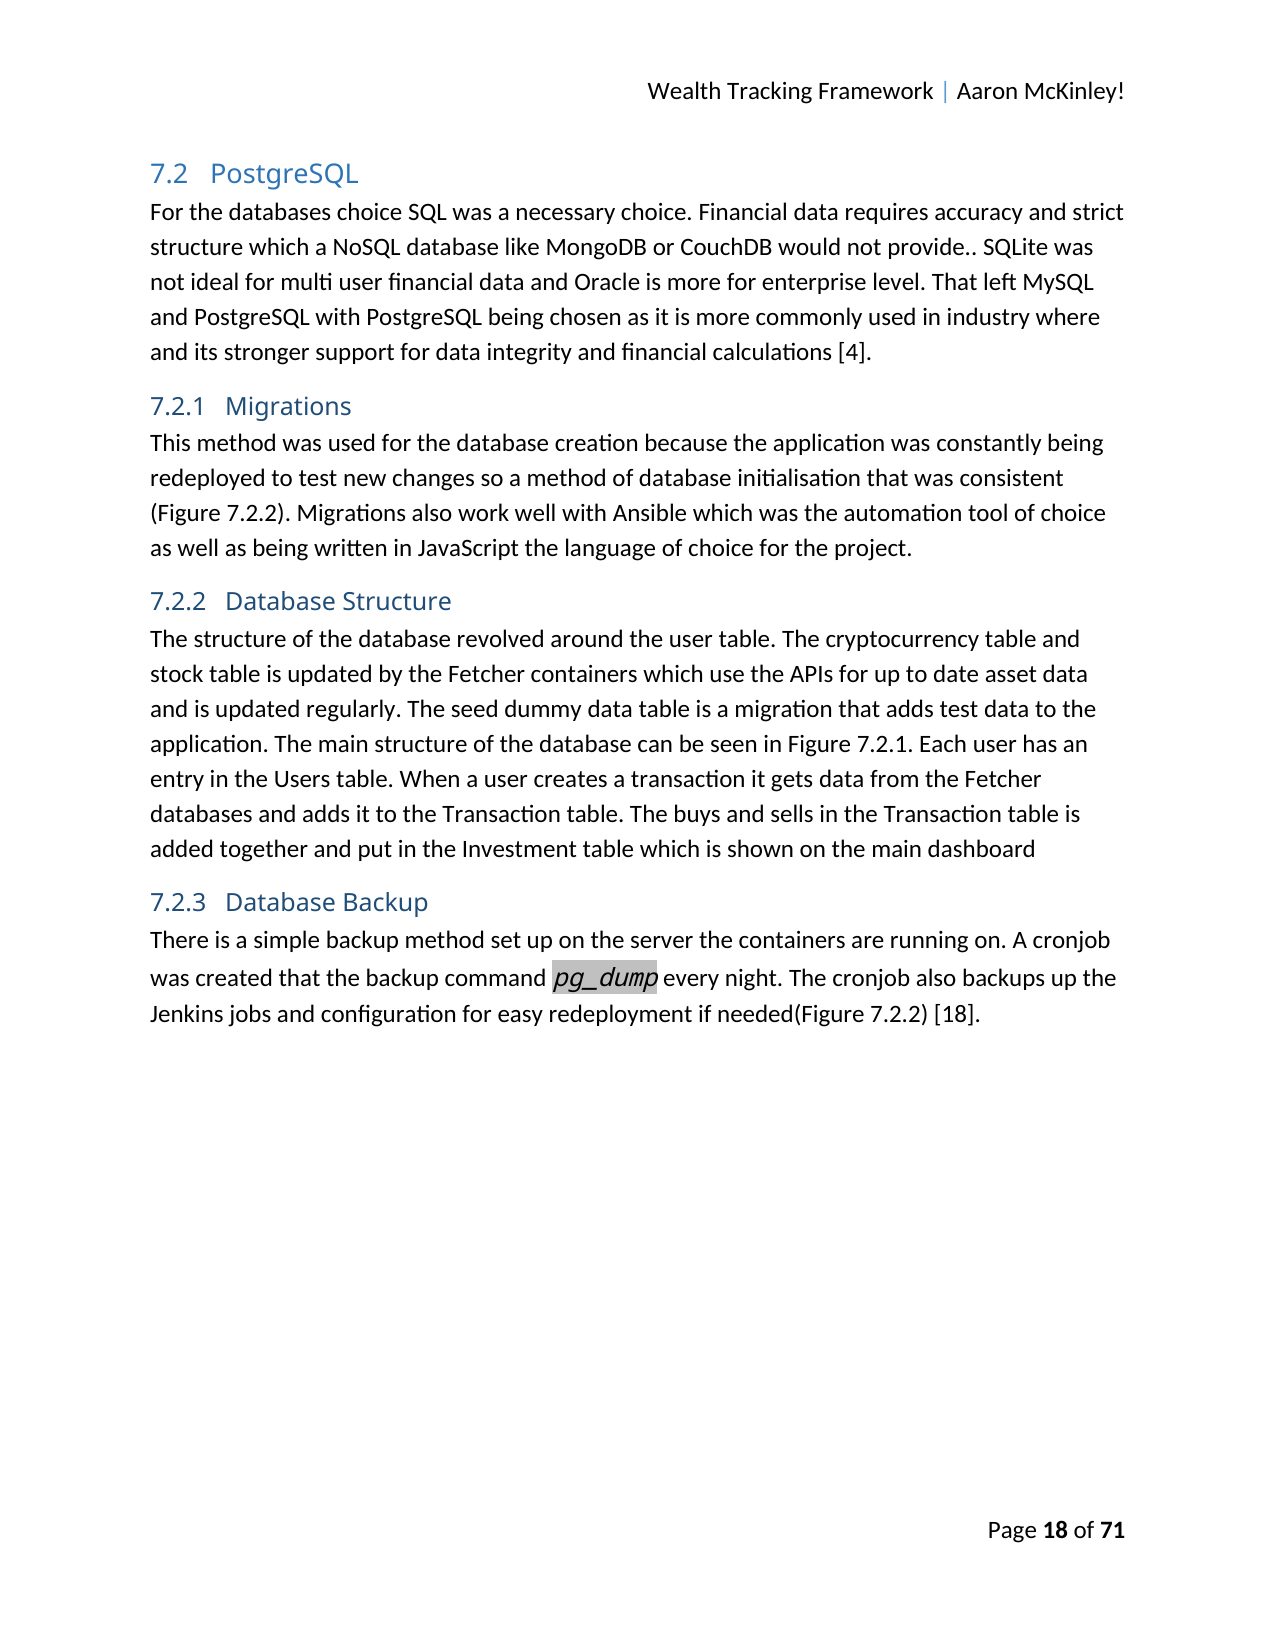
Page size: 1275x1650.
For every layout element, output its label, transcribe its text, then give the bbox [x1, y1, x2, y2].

subtitle Database Structure [150, 584, 1125, 618]
text There is a simple backup method set up on the server the containers are running on. A cronjob was created that the backup command pg_dump every night. The cronjob also backups up the Jenkins jobs and configuration for easy redeployment if needed(Figure 7.2.2) [18]. [150, 924, 1125, 1029]
text For the databases choice SQL was a necessary choice. Financial data requires accuracy and strict structure which a NoSQL database like MongoDB or CouchDB would not provide.. SQLite was not ideal for multi user financial data and Oracle is more for enterprise level. That left MySQL and PostgreSQL with PostgreSQL being chosen as it is more commonly used in industry where and its stronger support for data integrity and financial calculations [4]. [150, 197, 1125, 367]
subtitle Database Backup [150, 885, 1125, 919]
subtitle PostgreSQL [150, 154, 1125, 191]
text This method was used for the database creation because the application was constantly being redeployed to test new changes so a method of database initialisation that was consistent (Figure 7.2.2). Migrations also work well with Ansible which was the automation tool of choice as well as being written in JavaScript the language of choice for the project. [150, 427, 1125, 563]
subtitle Migrations [150, 388, 1125, 422]
text The structure of the database revolved around the user table. The cryptocurrency table and stock table is updated by the Fetcher containers which use the APIs for up to date asset data and is updated regularly. The seed dummy data table is a migration that adds test data to the application. The main structure of the database can be seen in Figure 7.2.1. Each user has an entry in the Users table. When a user creates a transaction it gets data from the Fetcher databases and adds it to the Transaction table. The buys and sells in the Transaction table is added together and put in the Investment table which is shown on the main dashboard [150, 623, 1125, 864]
